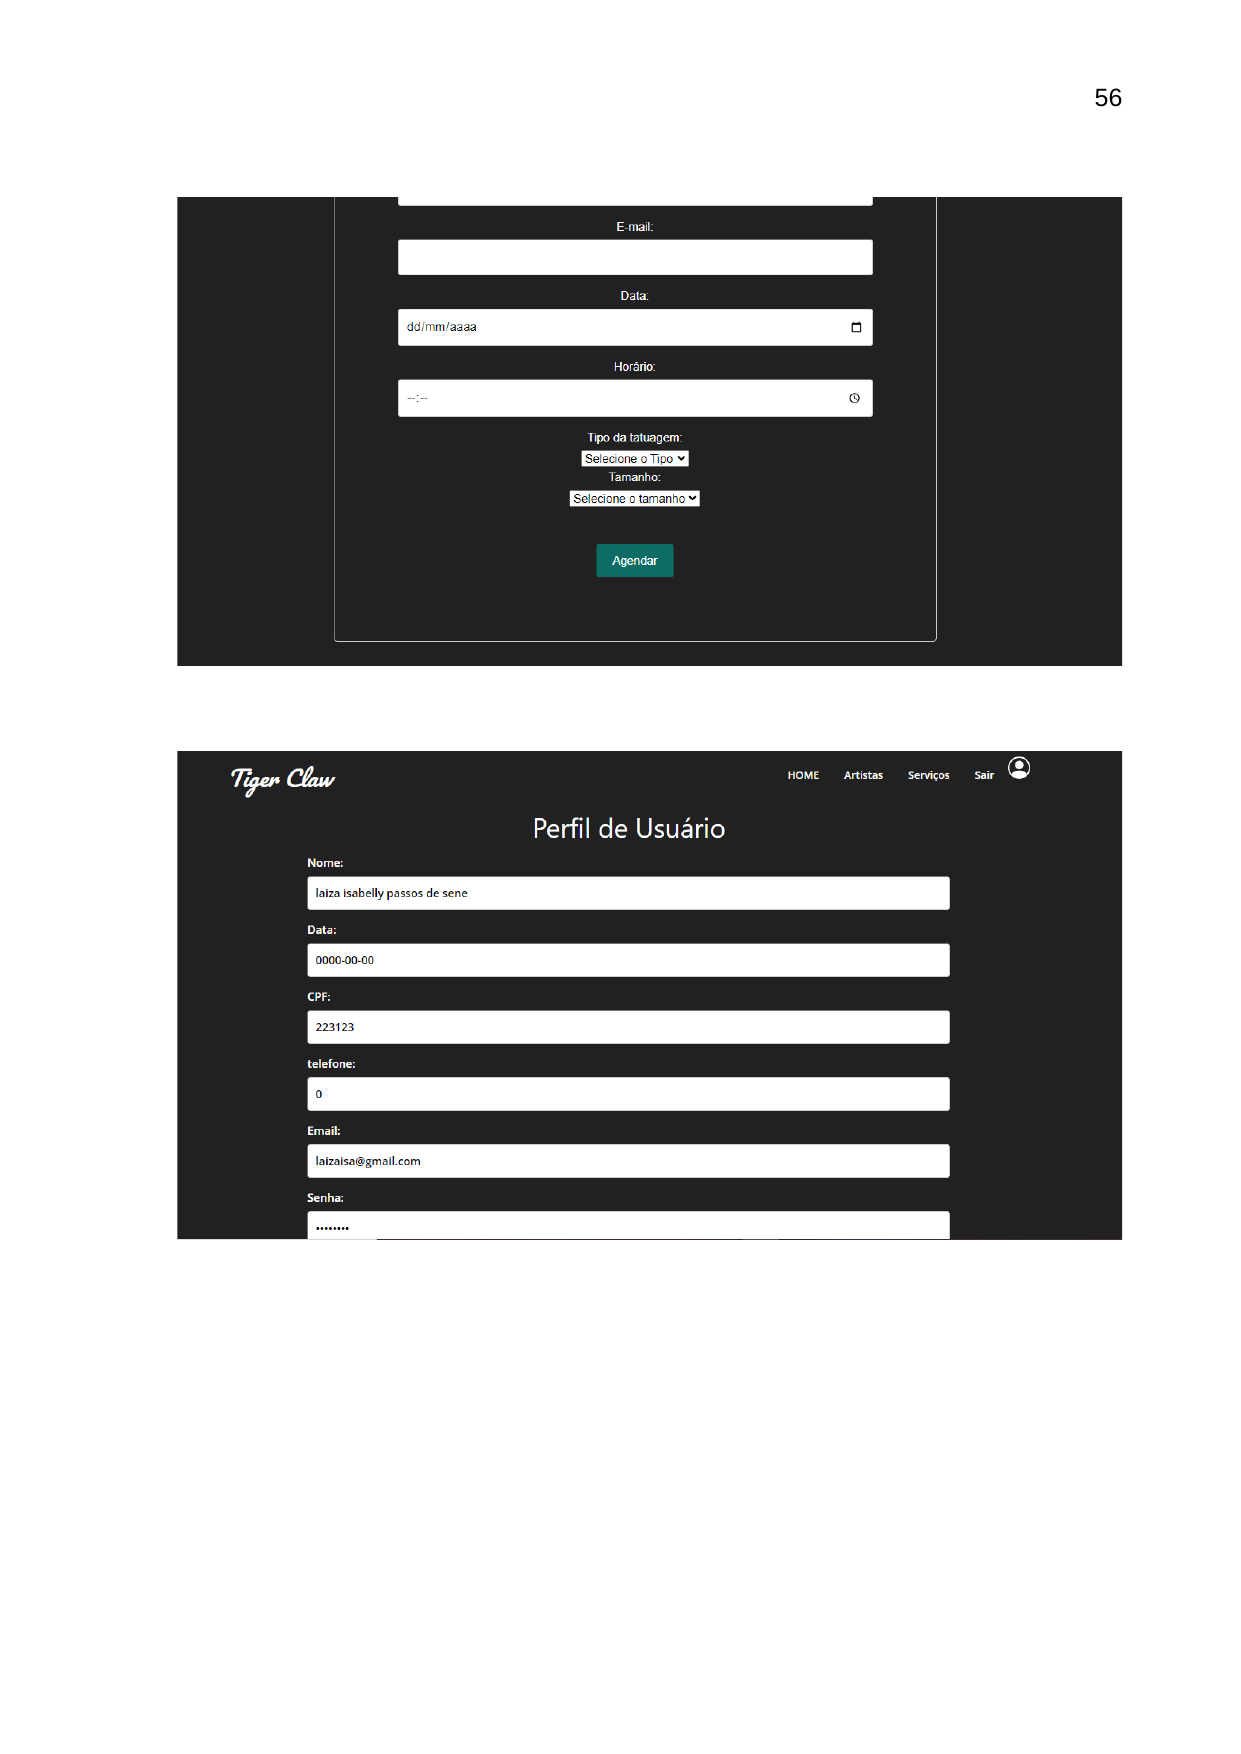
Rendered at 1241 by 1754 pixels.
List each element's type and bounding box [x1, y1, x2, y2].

picture [177, 197, 1123, 666]
picture [177, 751, 1123, 1240]
